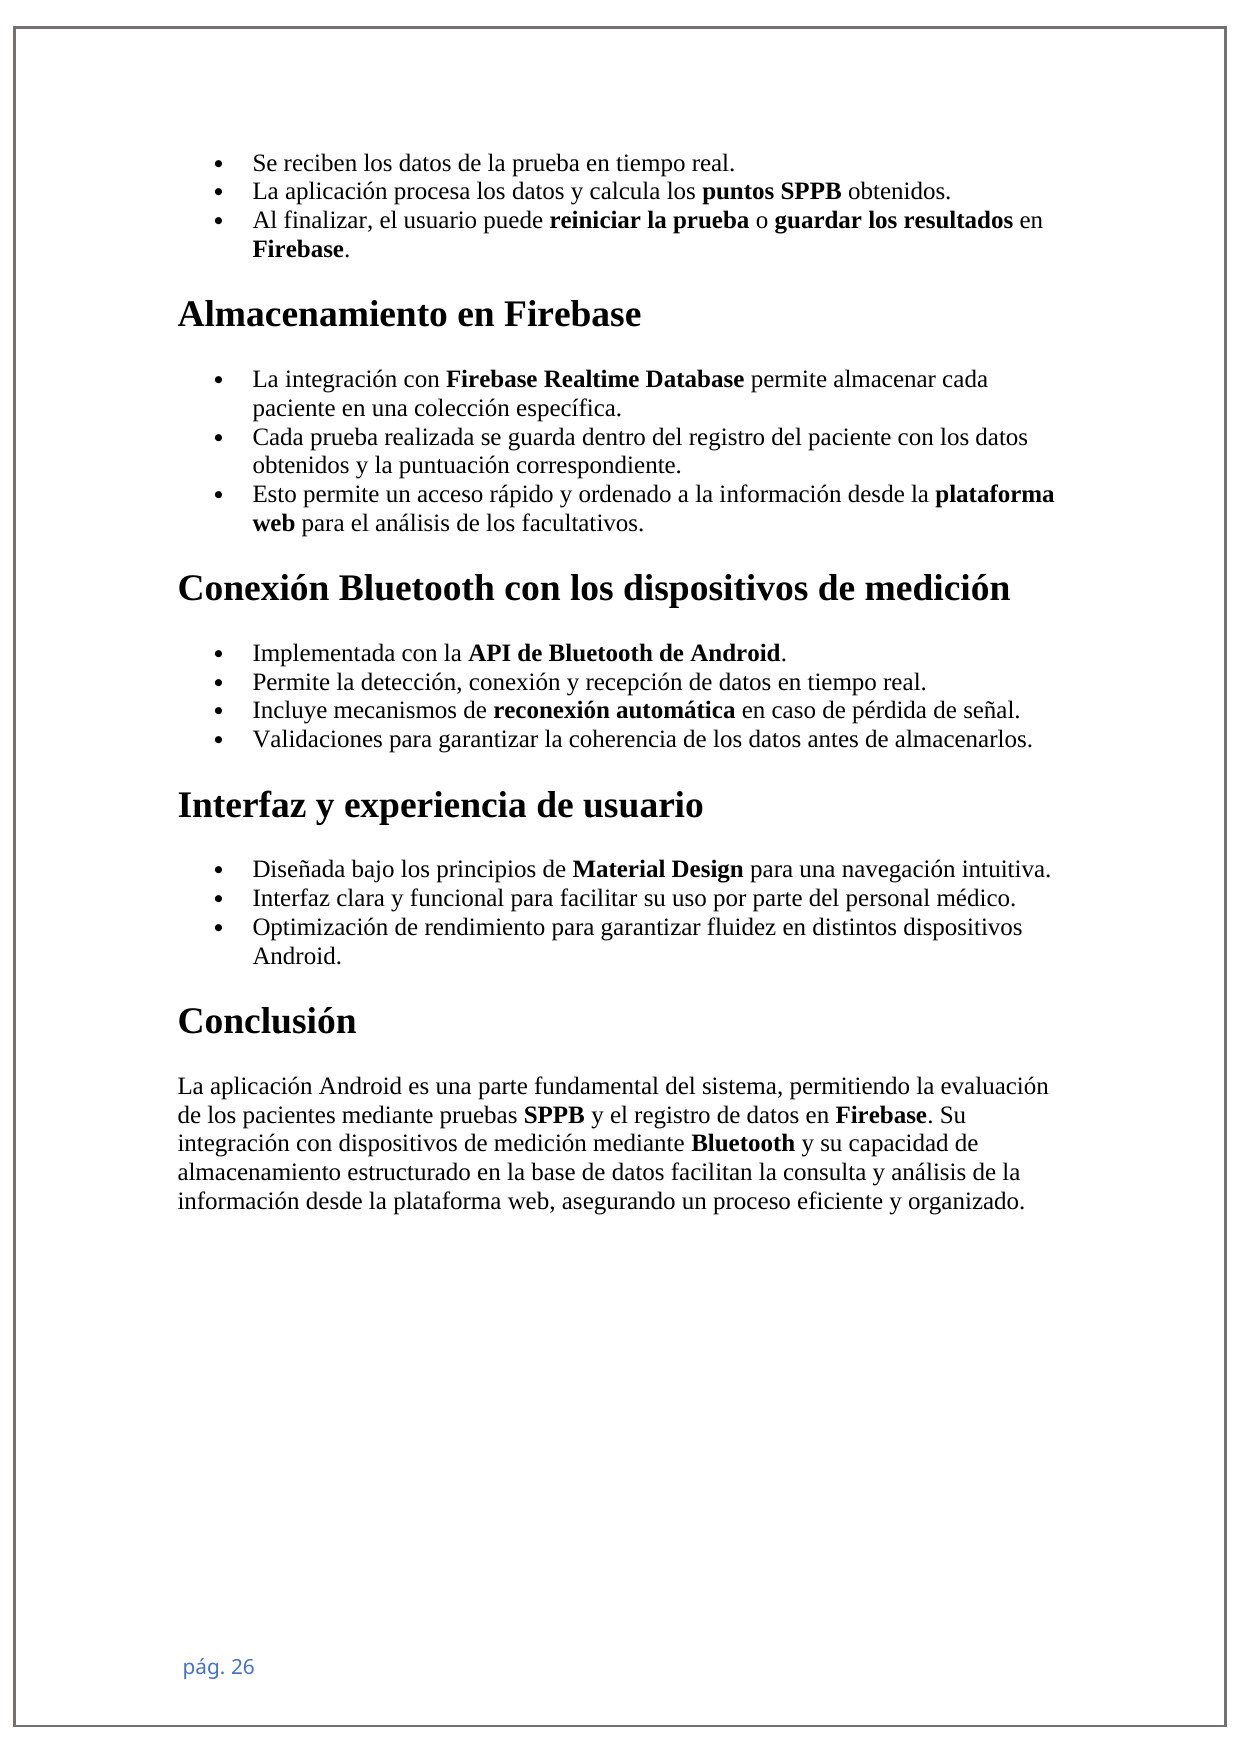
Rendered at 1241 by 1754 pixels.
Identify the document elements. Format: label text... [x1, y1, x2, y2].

list Al finalizar, el usuario puede reiniciar la prueba o guardar los resultados en Firebase. [215, 205, 1063, 263]
list Implementada con la API de Bluetooth de Android. [215, 638, 1063, 667]
list Cada prueba realizada se guarda dentro del registro del paciente con los datos obtenidos y la puntuación correspondiente. [215, 422, 1063, 479]
list Interfaz clara y funcional para facilitar su uso por parte del personal médico. [215, 883, 1063, 912]
text Conclusión [177, 999, 1063, 1042]
text Almacenamiento en Firebase [177, 292, 1063, 335]
list Se reciben los datos de la prueba en tiempo real. [215, 148, 1063, 176]
text Conexión Bluetooth con los dispositivos de medición [177, 566, 1063, 609]
list La aplicación procesa los datos y calcula los puntos SPPB obtenidos. [215, 176, 1063, 205]
list Esto permite un acceso rápido y ordenado a la información desde la plataforma web para el análisis de los facultativos. [215, 479, 1063, 537]
list Incluye mecanismos de reconexión automática en caso de pérdida de señal. [215, 696, 1063, 724]
list Diseñada bajo los principios de Material Design para una navegación intuitiva. [215, 854, 1063, 883]
list Validaciones para garantizar la coherencia de los datos antes de almacenarlos. [215, 724, 1063, 753]
list Optimización de rendimiento para garantizar fluidez en distintos dispositivos Android. [215, 912, 1063, 969]
text Interfaz y experiencia de usuario [177, 782, 1063, 825]
list La integración con Firebase Realtime Database permite almacenar cada paciente en una colección específica. [215, 364, 1063, 422]
list Permite la detección, conexión y recepción de datos en tiempo real. [215, 667, 1063, 696]
text La aplicación Android es una parte fundamental del sistema, permitiendo la evaluación de los pacientes mediante pruebas SPPB y el registro de datos en Firebase. Su integración con dispositivos de medición mediante Bluetooth y su capacidad de almacenamiento estructurado en la base de datos facilitan la consulta y análisis de la información desde la plataforma web, asegurando un proceso eficiente y organizado. [177, 1071, 1063, 1215]
